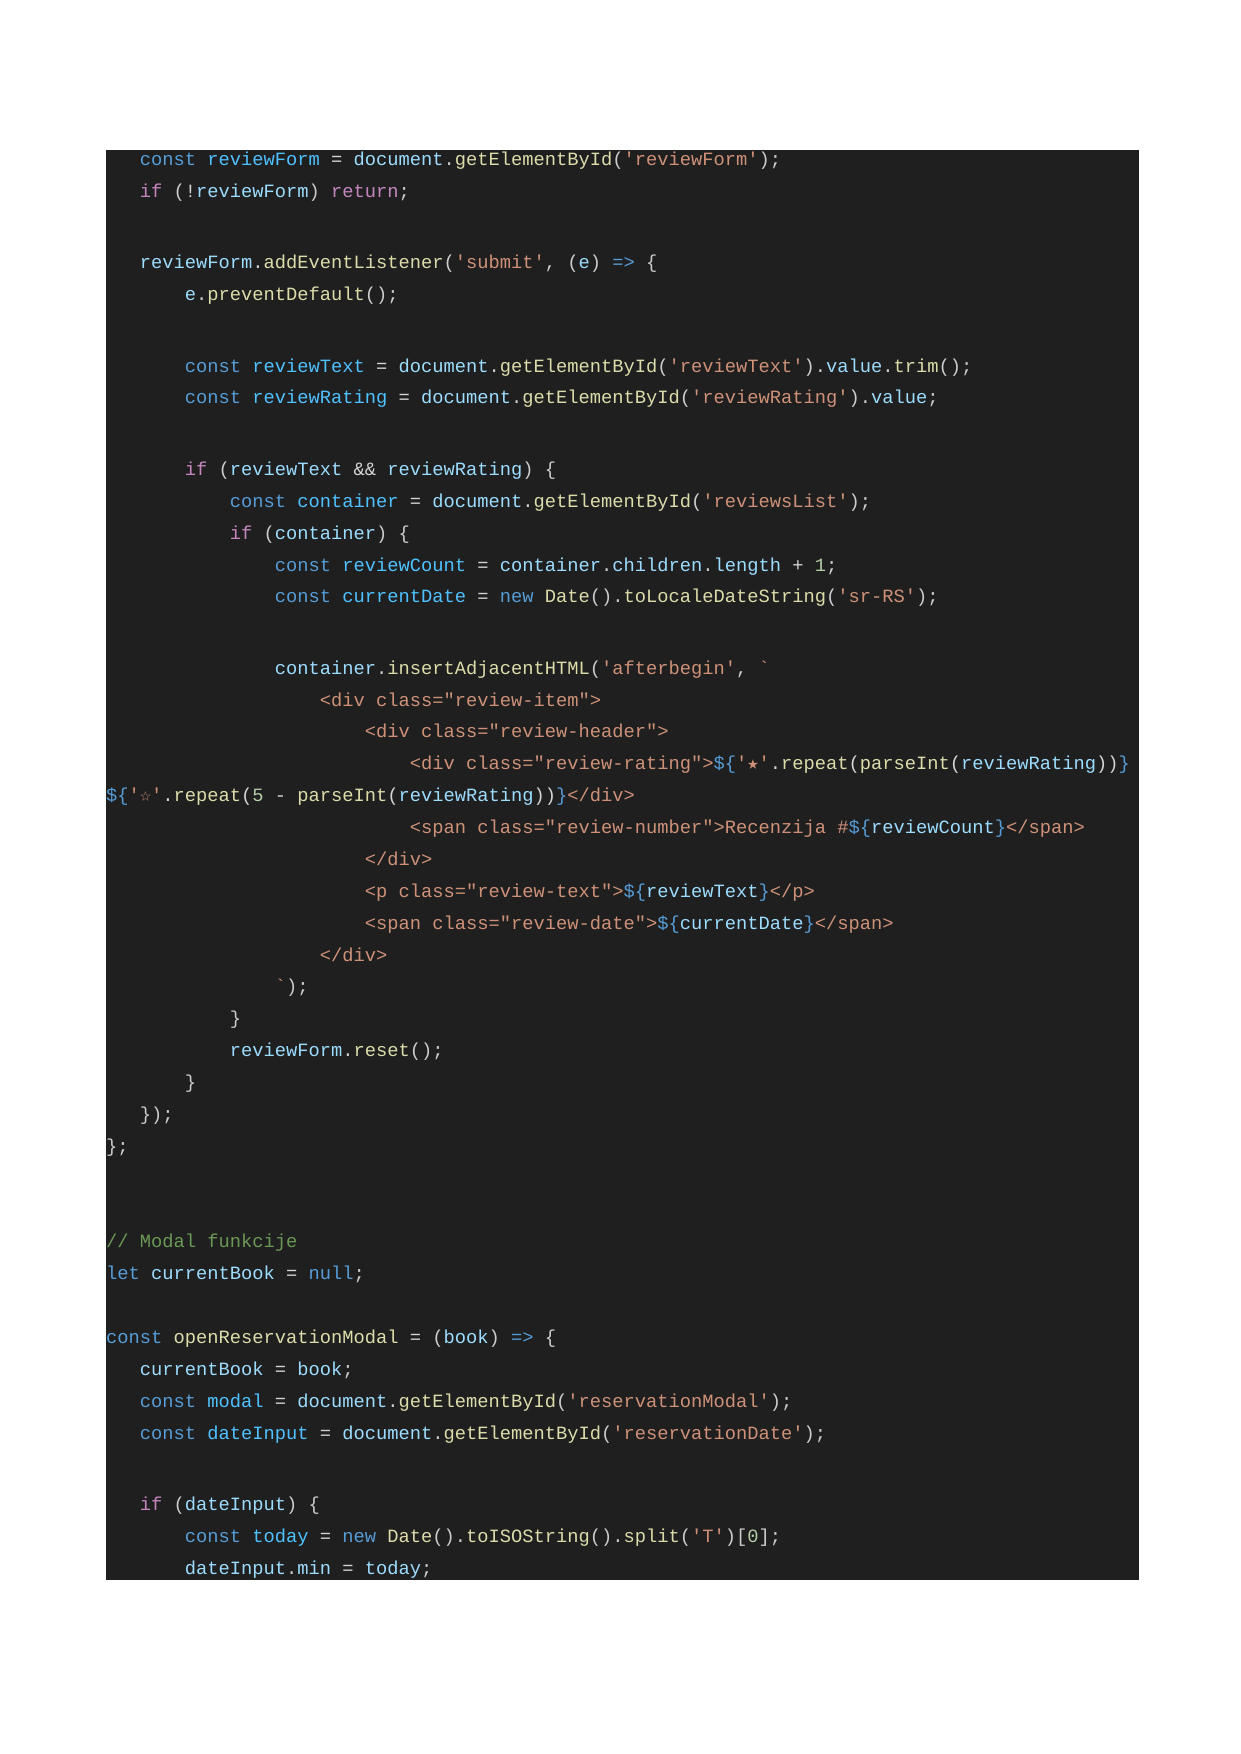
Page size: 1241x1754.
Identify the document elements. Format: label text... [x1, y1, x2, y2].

text const reviewForm = document.getElementById('reviewForm'); [106, 150, 1139, 171]
text if (!reviewForm) return; [106, 182, 1139, 203]
text const openReservationModal = (book) => { [106, 1328, 1139, 1349]
text if (reviewText && reviewRating) { [106, 460, 1139, 481]
text `); [106, 977, 1139, 998]
text currentBook = book; [106, 1360, 1139, 1381]
text const currentDate = new Date().toLocaleDateString('sr-RS'); [106, 587, 1139, 608]
text <span class="review-number">Recenzija #${reviewCount}</span> [106, 818, 1139, 839]
text <div class="review-rating">${'★'.repeat(parseInt(reviewRating))}${'☆'.repeat(5 - parseInt(reviewRating))}</div> [106, 754, 1139, 807]
text let currentBook = null; [106, 1264, 1139, 1285]
text if (container) { [106, 523, 1139, 545]
text <p class="review-text">${reviewText}</p> [106, 882, 1139, 903]
text } [106, 1009, 1139, 1030]
text reviewForm.reset(); [106, 1041, 1139, 1062]
text <div class="review-item"> [106, 690, 1139, 712]
text </div> [106, 850, 1139, 871]
text // Modal funkcije [106, 1232, 1139, 1253]
text reviewForm.addEventListener('submit', (e) => { [106, 253, 1139, 274]
text const today = new Date().toISOString().split('T')[0]; [106, 1527, 1139, 1548]
text <div class="review-header"> [106, 722, 1139, 743]
text }); [106, 1105, 1139, 1126]
text } [106, 1073, 1139, 1094]
text const dateInput = document.getElementById('reservationDate'); [106, 1423, 1139, 1445]
text const modal = document.getElementById('reservationModal'); [106, 1392, 1139, 1413]
text const reviewCount = container.children.length + 1; [106, 555, 1139, 577]
text e.preventDefault(); [106, 285, 1139, 306]
text const reviewRating = document.getElementById('reviewRating').value; [106, 388, 1139, 409]
text </div> [106, 945, 1139, 967]
text const reviewText = document.getElementById('reviewText').value.trim(); [106, 356, 1139, 378]
text }; [106, 1137, 1139, 1158]
text <span class="review-date">${currentDate}</span> [106, 913, 1139, 935]
text container.insertAdjacentHTML('afterbegin', ` [106, 658, 1139, 680]
text dateInput.min = today; [106, 1559, 1139, 1580]
text const container = document.getElementById('reviewsList'); [106, 492, 1139, 513]
text if (dateInput) { [106, 1495, 1139, 1516]
